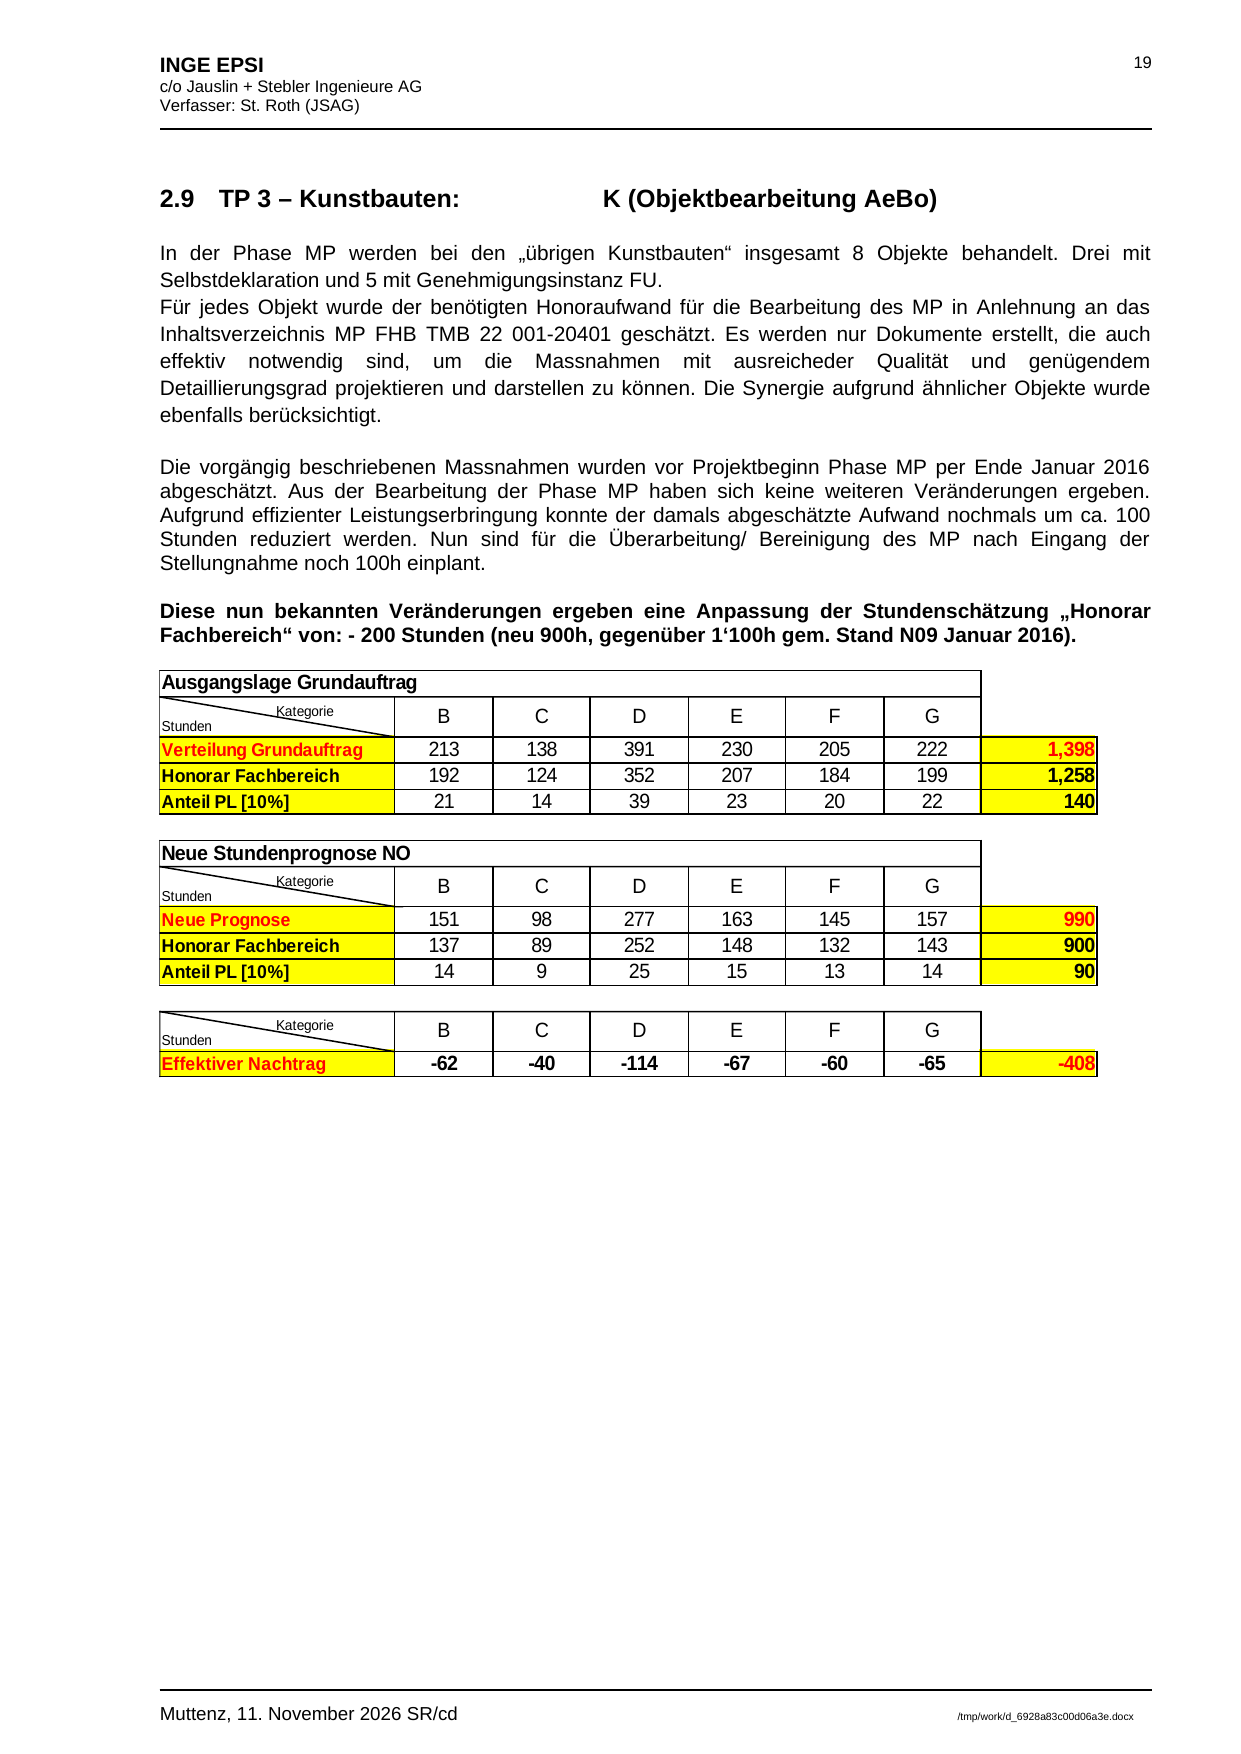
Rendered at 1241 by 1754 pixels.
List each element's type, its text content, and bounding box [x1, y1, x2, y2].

subtitle TP 3 – Kunstbauten: K (Objektbearbeitung AeBo) [159, 184, 1152, 213]
text In der Phase MP werden bei den „übrigen Kunstbauten“ insgesamt 8 Objekte behandelt. Drei mit Selbstdeklaration und 5 mit Genehmigungsinstanz FU. [159, 238, 1152, 292]
text Die vorgängig beschriebenen Massnahmen wurden vor Projektbeginn Phase MP per Ende Januar 2016 abgeschätzt. Aus der Bearbeitung der Phase MP haben sich keine weiteren Veränderungen ergeben. Aufgrund effizienter Leistungserbringung konnte der damals abgeschätzte Aufwand nochmals um ca. 100 Stunden reduziert werden. Nun sind für die Überarbeitung/ Bereinigung des MP nach Eingang der Stellungnahme noch 100h einplant. [159, 455, 1152, 575]
text Für jedes Objekt wurde der benötigten Honoraufwand für die Bearbeitung des MP in Anlehnung an das Inhaltsverzeichnis MP FHB TMB 22 001-20401 geschätzt. Es werden nur Dokumente erstellt, die auch effektiv notwendig sind, um die Massnahmen mit ausreicheder Qualität und genügendem Detaillierungsgrad projektieren und darstellen zu können. Die Synergie aufgrund ähnlicher Objekte wurde ebenfalls berücksichtigt. [159, 292, 1152, 428]
text Diese nun bekannten Veränderungen ergeben eine Anpassung der Stundenschätzung „Honorar Fachbereich“ von: - 200 Stunden (neu 900h, gegenüber 1‘100h gem. Stand N09 Januar 2016). [159, 599, 1152, 647]
